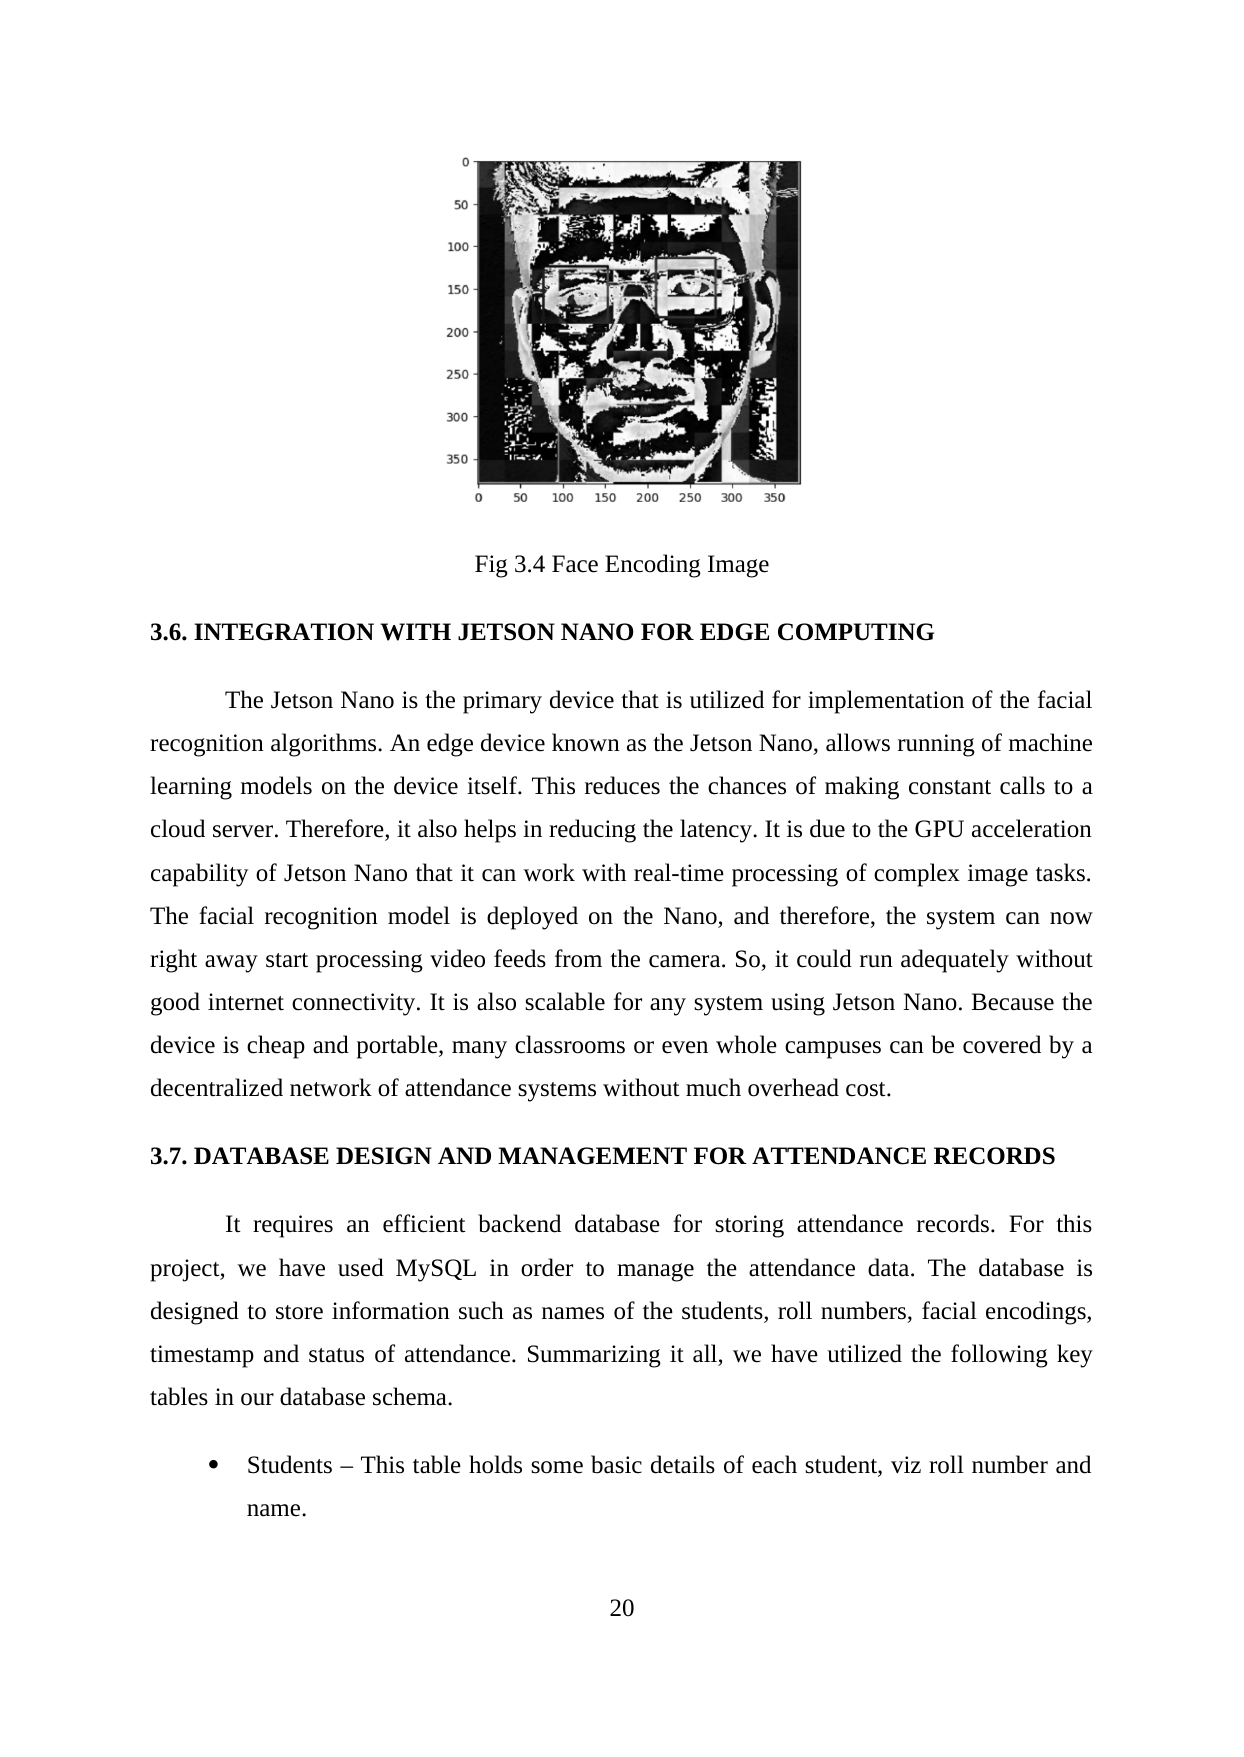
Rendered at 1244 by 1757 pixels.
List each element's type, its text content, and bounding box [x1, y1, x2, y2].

picture [440, 150, 804, 510]
list Students – This table holds some basic details of each student, viz roll number and name. [209, 1450, 1094, 1522]
text 3.6. INTEGRATION WITH JETSON NANO FOR EDGE COMPUTING [150, 617, 1094, 646]
text Fig 3.4 Face Encoding Image [150, 549, 1094, 578]
text The Jetson Nano is the primary device that is utilized for implementation of the facial recognition algorithms. An edge device known as the Jetson Nano, allows running of machine learning models on the device itself. This reduces the chances of making constant calls to a cloud server. Therefore, it also helps in reducing the latency. It is due to the GPU acceleration capability of Jetson Nano that it can work with real-time processing of complex image tasks. The facial recognition model is deployed on the Nano, and therefore, the system can now right away start processing video feeds from the camera. So, it could run adequately without good internet connectivity. It is also scalable for any system using Jetson Nano. Because the device is cheap and portable, many classrooms or even whole campuses can be covered by a decentralized network of attendance systems without much overhead cost. [150, 685, 1094, 1102]
text 3.7. DATABASE DESIGN AND MANAGEMENT FOR ATTENDANCE RECORDS [150, 1141, 1094, 1170]
text It requires an efficient backend database for storing attendance records. For this project, we have used MySQL in order to manage the attendance data. The database is designed to store information such as names of the students, roll numbers, facial encodings, timestamp and status of attendance. Summarizing it all, we have utilized the following key tables in our database schema. [150, 1209, 1094, 1411]
